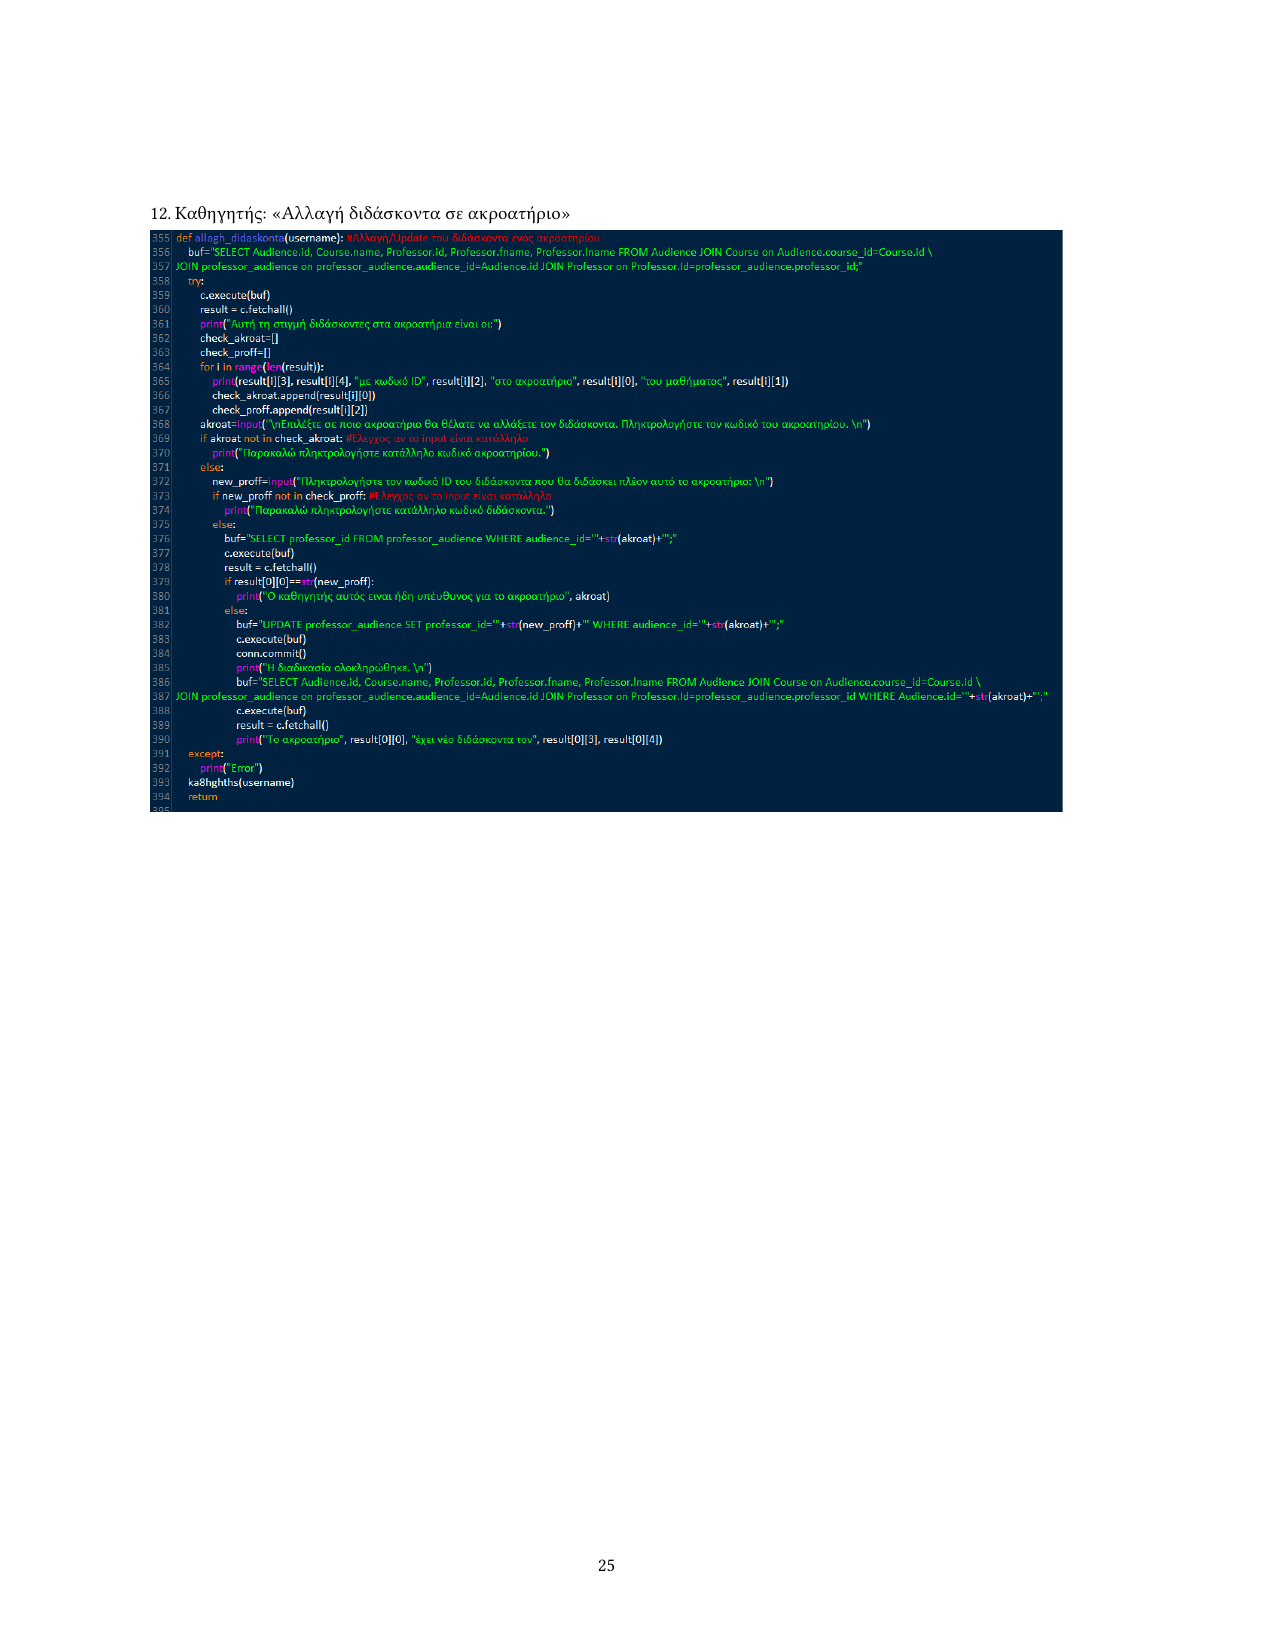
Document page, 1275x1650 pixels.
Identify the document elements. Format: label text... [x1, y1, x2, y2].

list Καθηγητής: «Αλλαγή διδάσκοντα σε ακροατήριο» [150, 196, 1062, 224]
picture [150, 230, 1063, 812]
